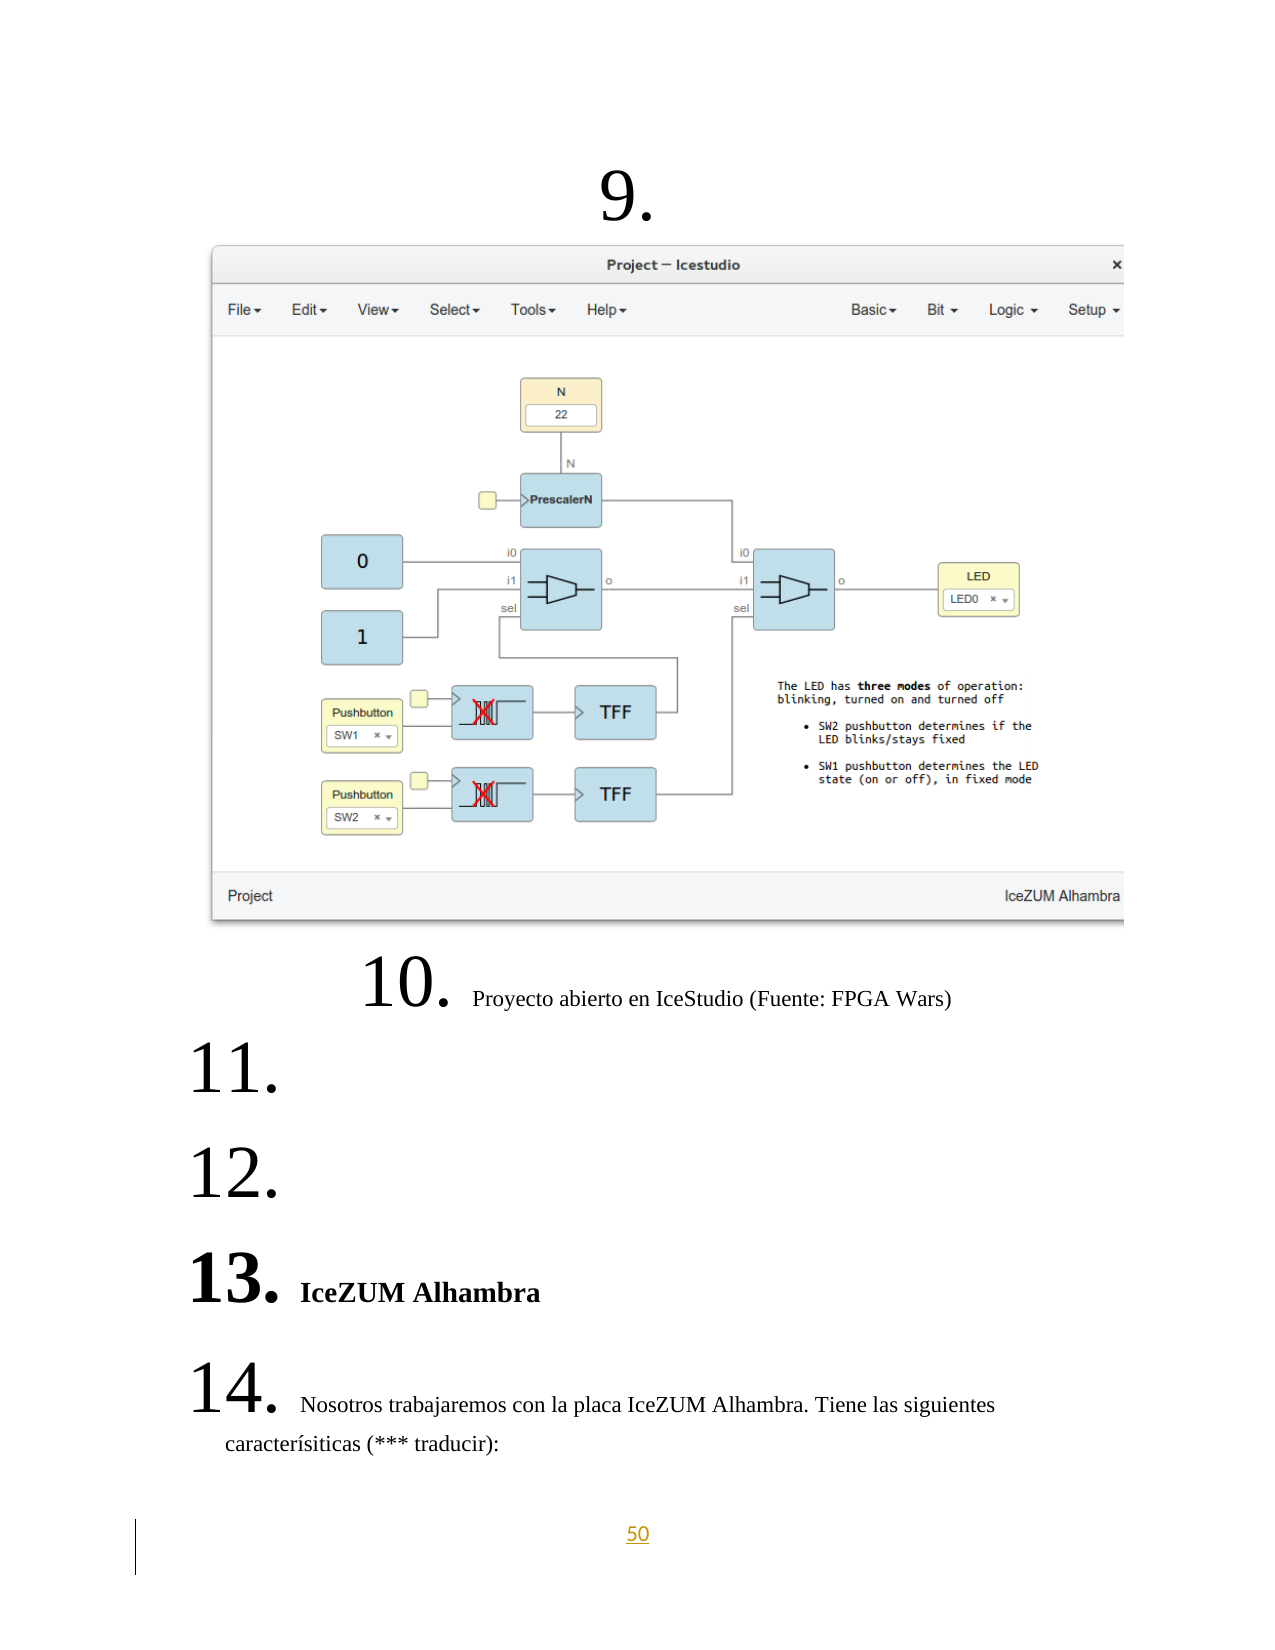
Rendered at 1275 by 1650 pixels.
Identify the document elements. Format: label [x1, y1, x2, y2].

table_header [150, 150, 1124, 936]
picture [198, 236, 1124, 936]
table_cell [150, 936, 1124, 1022]
